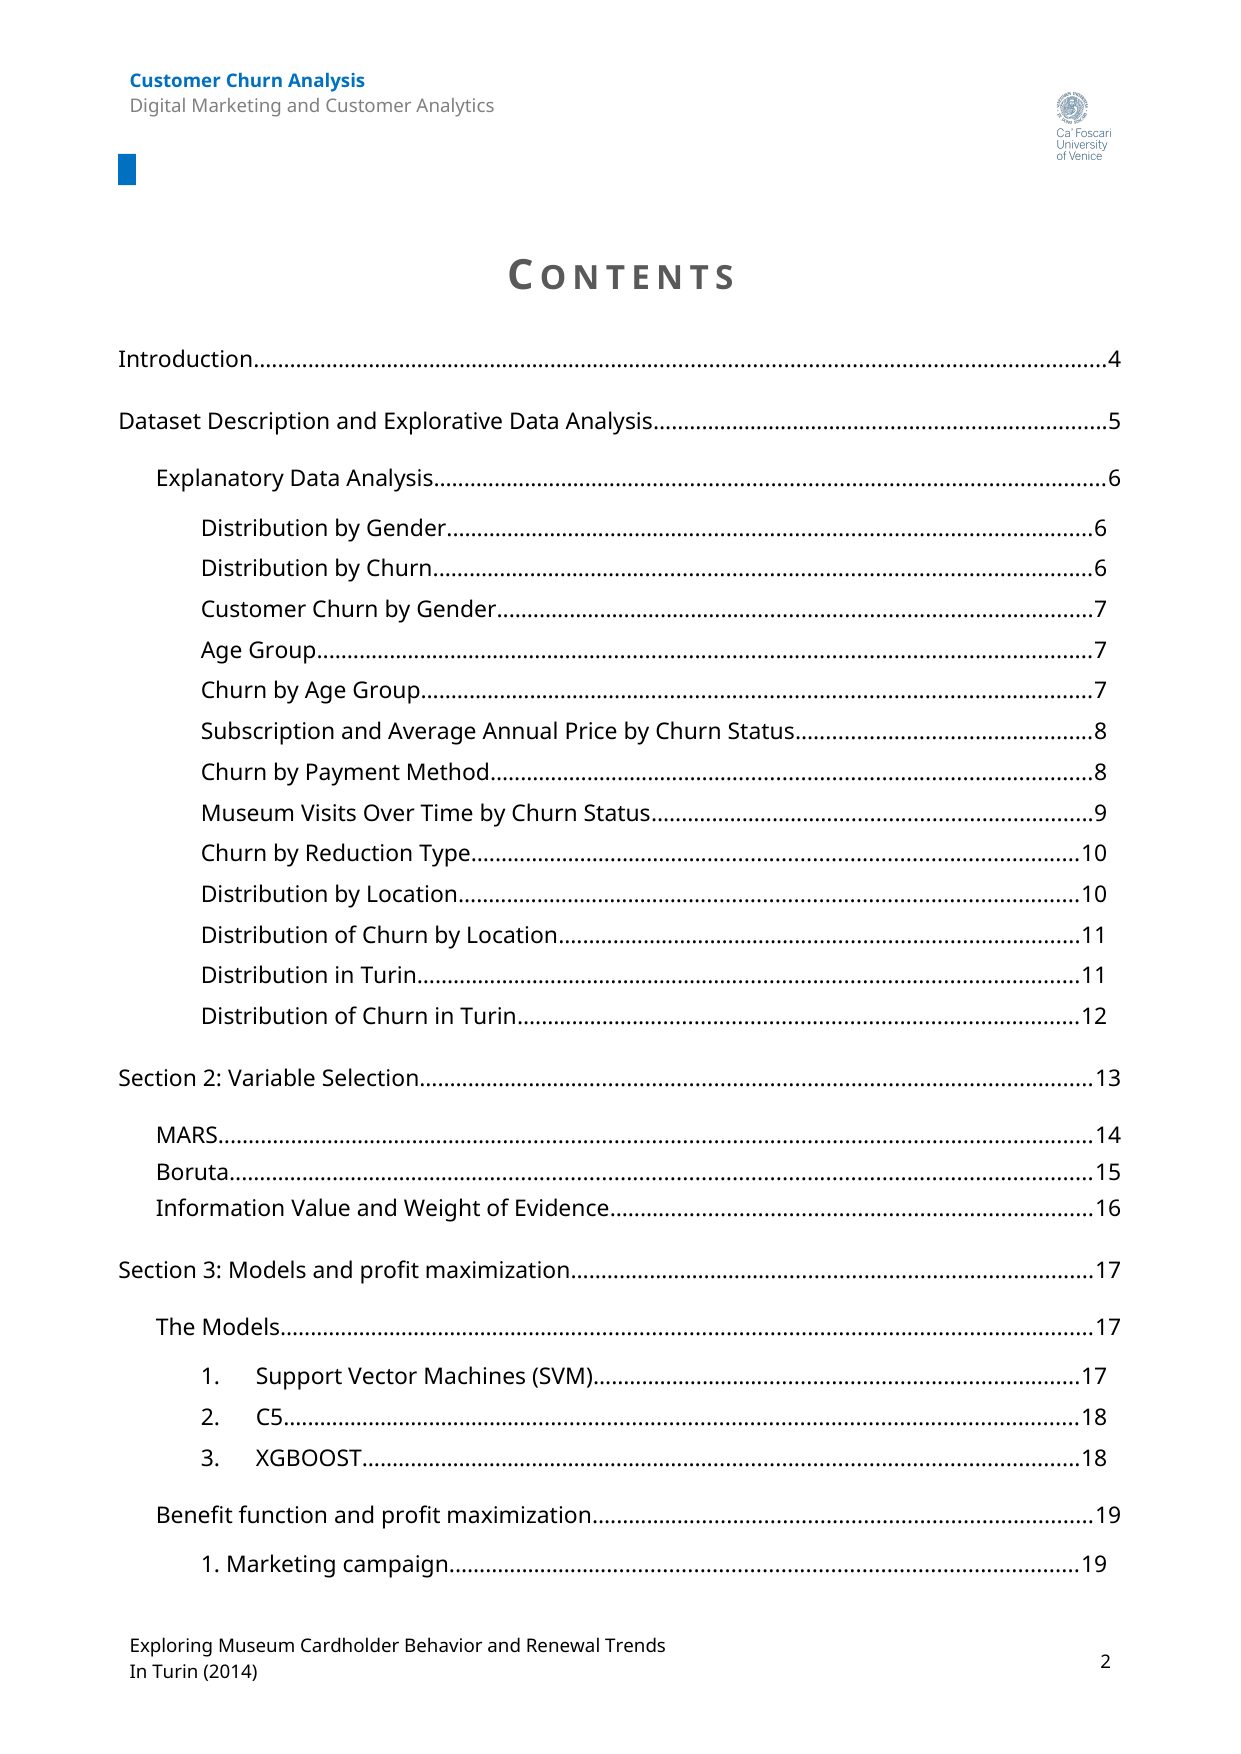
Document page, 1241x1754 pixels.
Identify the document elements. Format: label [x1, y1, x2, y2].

picture [1056, 92, 1111, 160]
